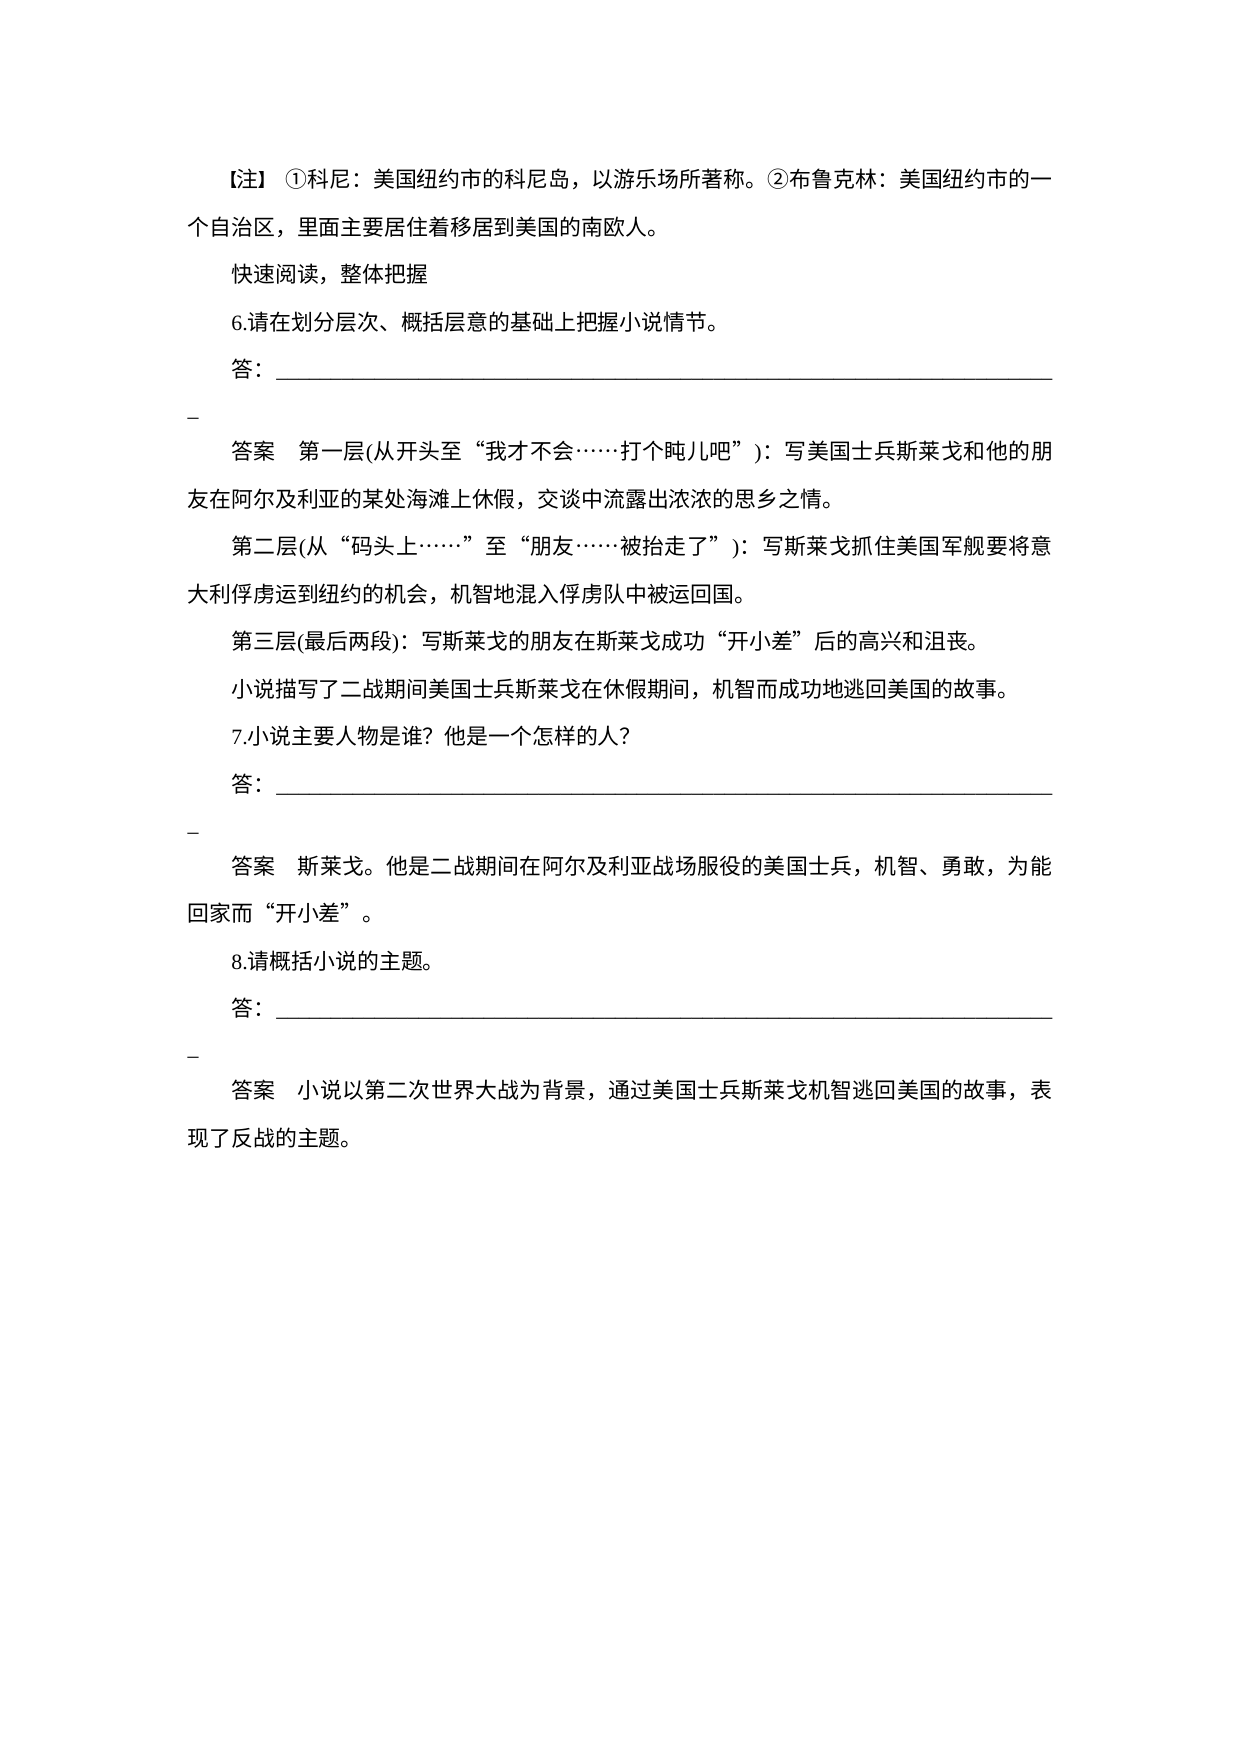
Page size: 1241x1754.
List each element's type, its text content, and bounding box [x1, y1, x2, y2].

text 答：________________________________________________________________________ [187, 352, 1053, 421]
picture [258, 171, 264, 188]
text 快速阅读，整体把握 [187, 257, 1053, 289]
text 答：________________________________________________________________________ [187, 767, 1053, 836]
text 答案 第一层(从开头至“我才不会……打个盹儿吧”)：写美国士兵斯莱戈和他的朋友在阿尔及利亚的某处海滩上休假，交谈中流露出浓浓的思乡之情。 [187, 434, 1053, 513]
text 7.小说主要人物是谁？他是一个怎样的人？ [187, 719, 1053, 751]
text 答：________________________________________________________________________ [187, 991, 1053, 1061]
text 注 ①科尼：美国纽约市的科尼岛，以游乐场所著称。②布鲁克林：美国纽约市的一个自治区，里面主要居住着移居到美国的南欧人。 [187, 162, 1053, 241]
text 6.请在划分层次、概括层意的基础上把握小说情节。 [187, 304, 1053, 336]
text 答案 斯莱戈。他是二战期间在阿尔及利亚战场服役的美国士兵，机智、勇敢，为能回家而“开小差”。 [187, 849, 1053, 928]
picture [231, 171, 237, 188]
text 答案 小说以第二次世界大战为背景，通过美国士兵斯莱戈机智逃回美国的故事，表现了反战的主题。 [187, 1073, 1053, 1152]
text 小说描写了二战期间美国士兵斯莱戈在休假期间，机智而成功地逃回美国的故事。 [187, 672, 1053, 703]
text 8.请概括小说的主题。 [187, 944, 1053, 975]
text 第二层(从“码头上……”至“朋友……被抬走了”)：写斯莱戈抓住美国军舰要将意大利俘虏运到纽约的机会，机智地混入俘虏队中被运回国。 [187, 529, 1053, 608]
text 第三层(最后两段)：写斯莱戈的朋友在斯莱戈成功“开小差”后的高兴和沮丧。 [187, 624, 1053, 656]
